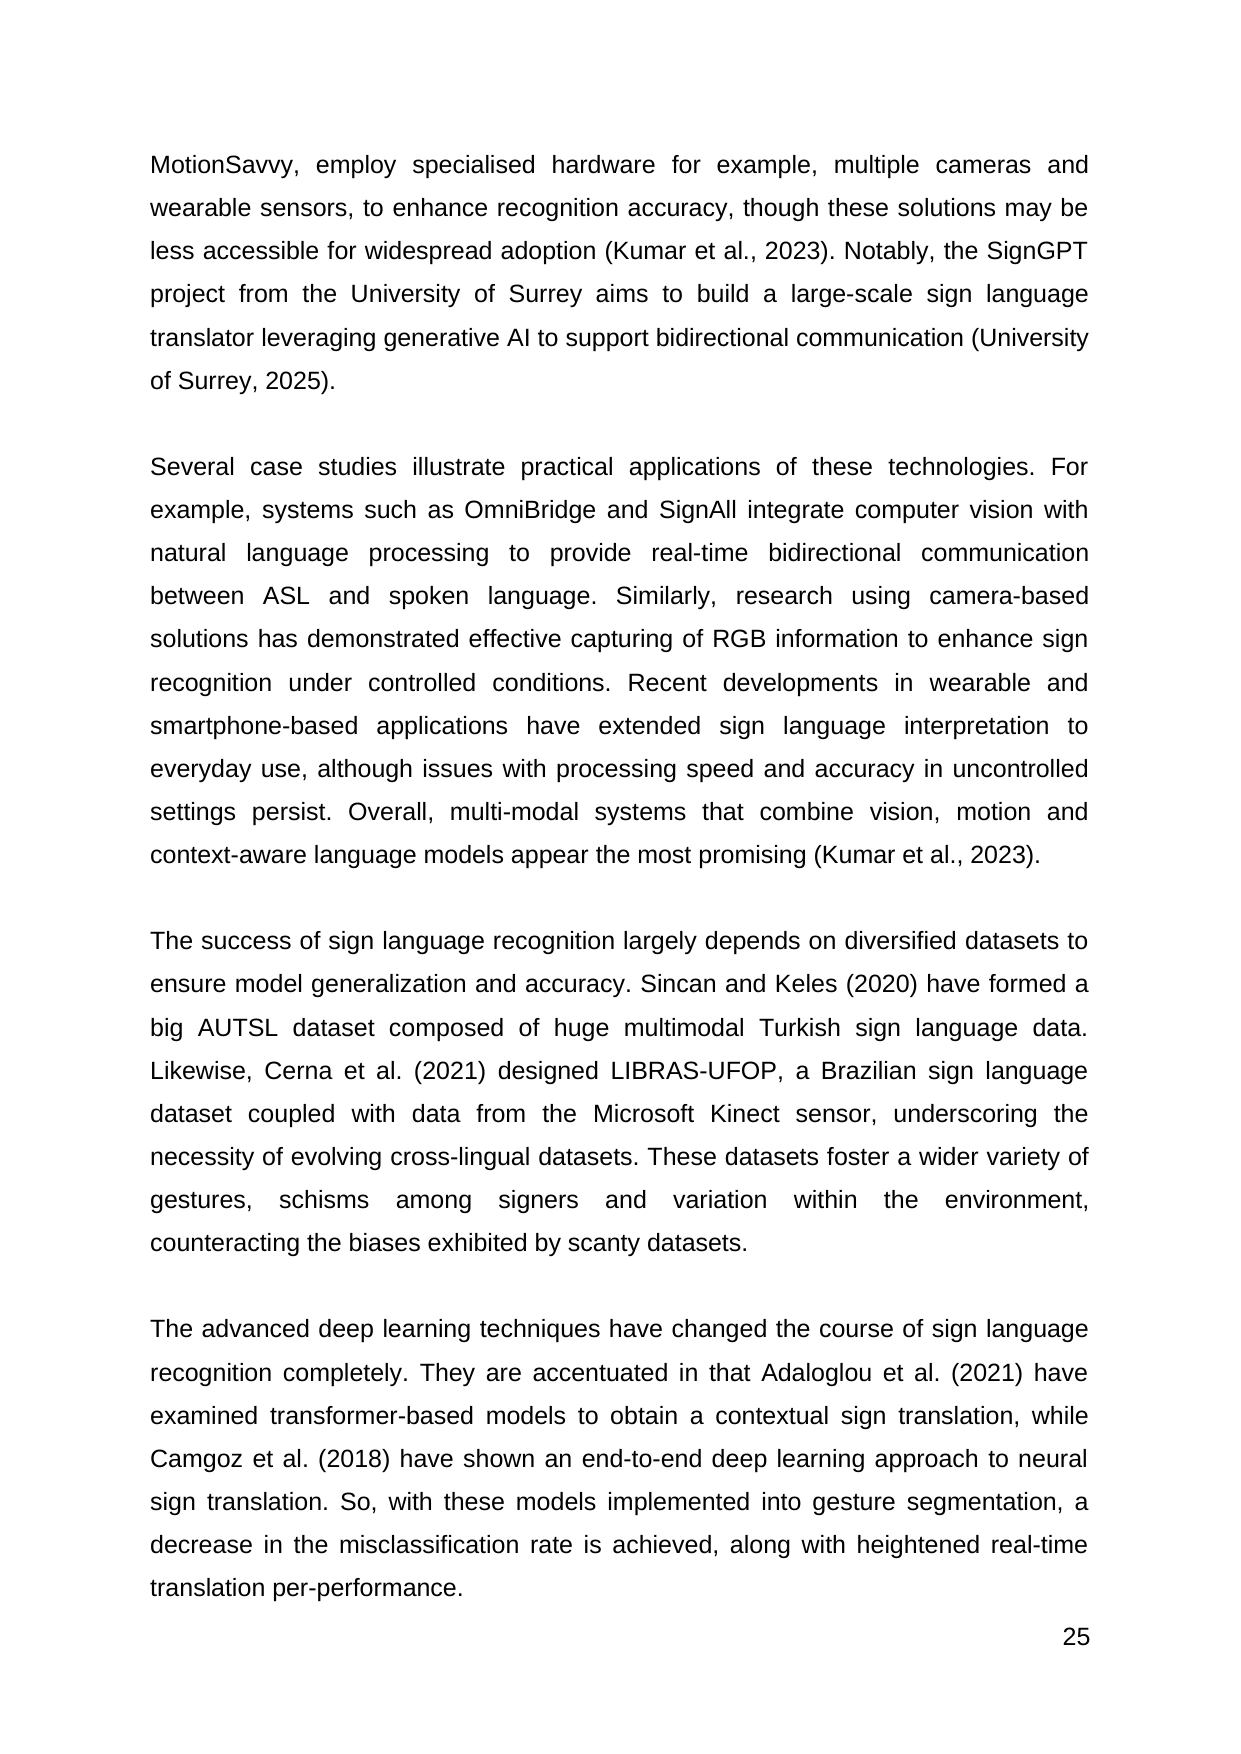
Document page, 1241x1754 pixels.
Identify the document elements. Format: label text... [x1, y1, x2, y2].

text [150, 150, 1090, 394]
text The success of sign language recognition largely depends on diversified datasets to ensure model generalization and accuracy. Sincan and Keles (2020) have formed a big AUTSL dataset composed of huge multimodal Turkish sign language data. Likewise, Cerna et al. (2021) designed LIBRAS-UFOP, a Brazilian sign language dataset coupled with data from the Microsoft Kinect sensor, underscoring the necessity of evolving cross-lingual datasets. These datasets foster a wider variety of gestures, schisms among signers and variation within the environment, counteracting the biases exhibited by scanty datasets. [150, 926, 1090, 1257]
text Several case studies illustrate practical applications of these technologies. For example, systems such as OmniBridge and SignAll integrate computer vision with natural language processing to provide real-time bidirectional communication between ASL and spoken language. Similarly, research using camera-based solutions has demonstrated effective capturing of RGB information to enhance sign recognition under controlled conditions. Recent developments in wearable and smartphone-based applications have extended sign language interpretation to everyday use, although issues with processing speed and accuracy in uncontrolled settings persist. Overall, multi-modal systems that combine vision, motion and context-aware language models appear the most promising (Kumar et al., 2023). [150, 452, 1090, 869]
text The advanced deep learning techniques have changed the course of sign language recognition completely. They are accentuated in that Adaloglou et al. (2021) have examined transformer-based models to obtain a contextual sign translation, while Camgoz et al. (2018) have shown an end-to-end deep learning approach to neural sign translation. So, with these models implemented into gesture segmentation, a decrease in the misclassification rate is achieved, along with heightened real-time translation per-performance. [150, 1314, 1090, 1602]
